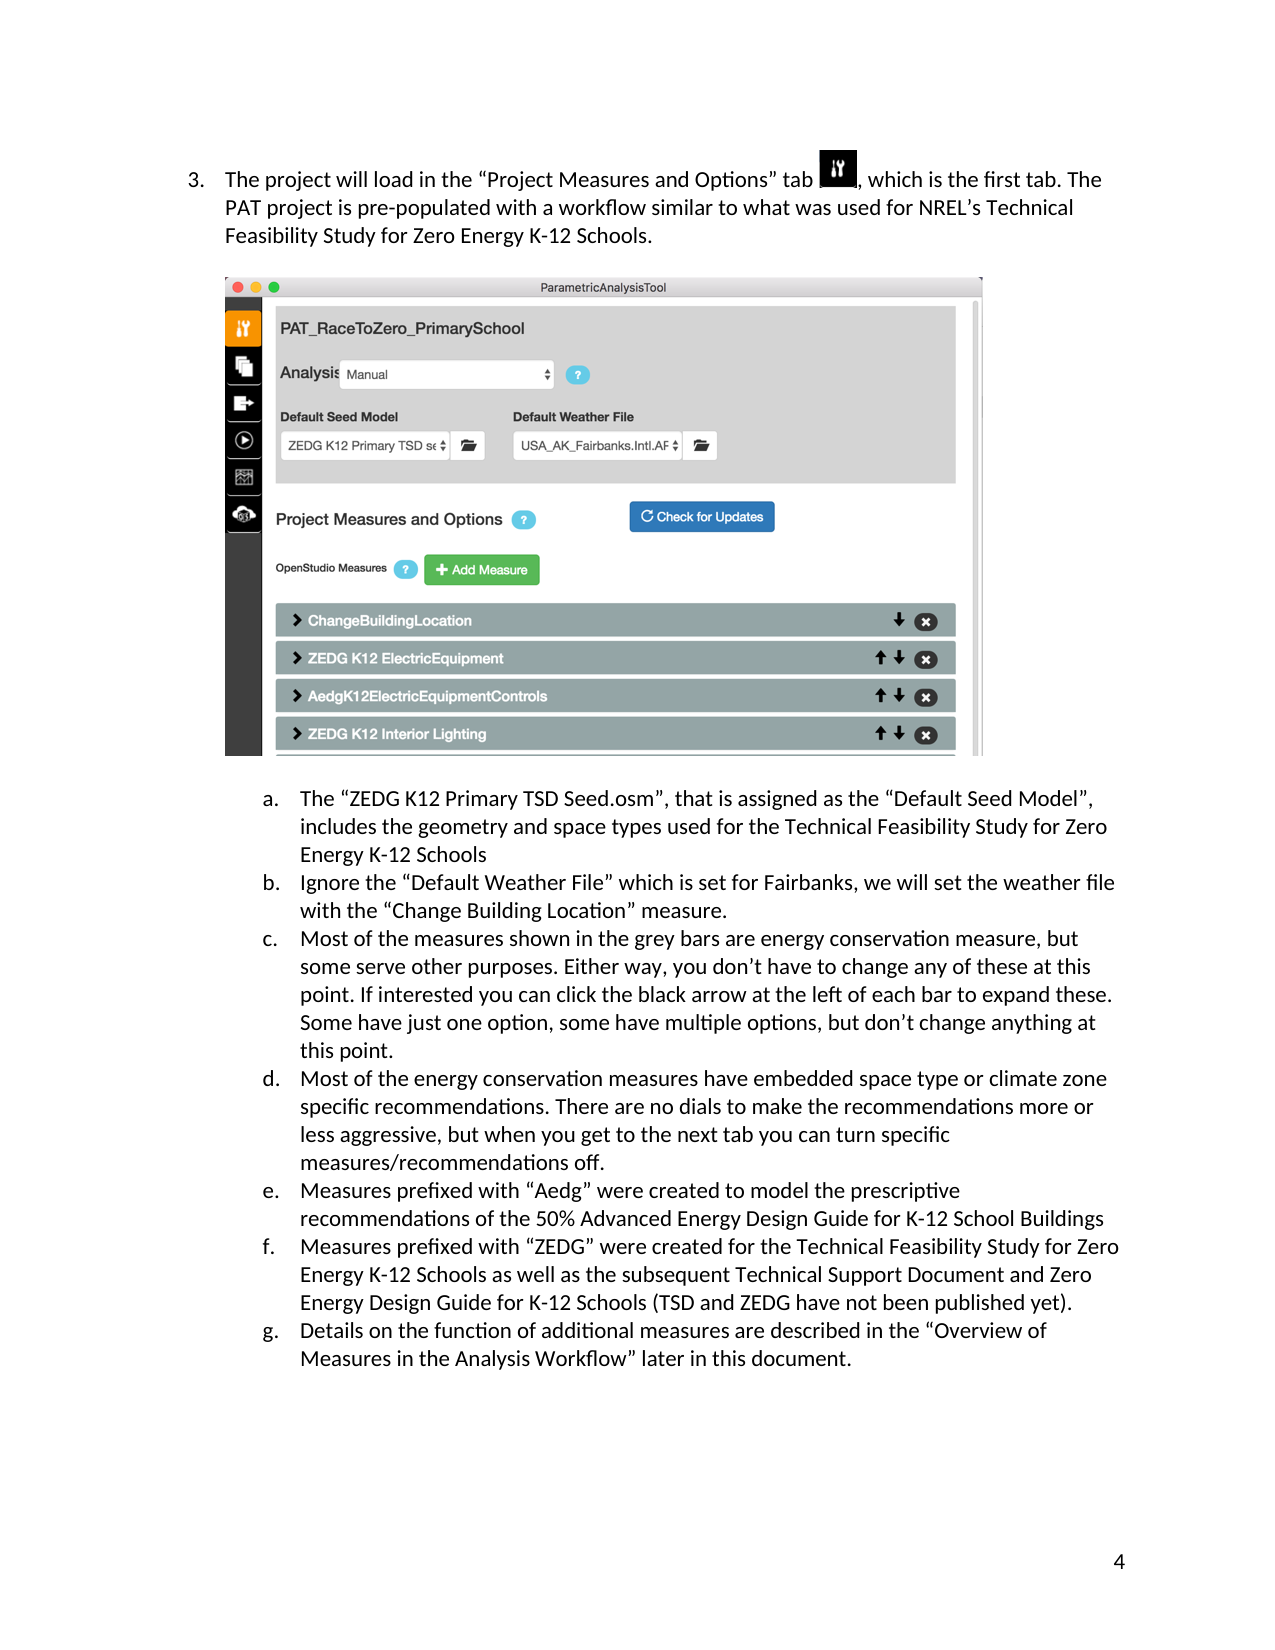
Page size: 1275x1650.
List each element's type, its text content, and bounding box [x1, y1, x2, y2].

picture [225, 277, 983, 756]
list The “ZEDG K12 Primary TSD Seed.osm”, that is assigned as the “Default Seed Model”, includes the geometry and space types used for the Technical Feasibility Study for Zero Energy K-12 Schools [262, 784, 1125, 868]
list Measures prefixed with “Aedg” were created to model the prescriptive recommendations of the 50% Advanced Energy Design Guide for K-12 School Buildings [262, 1176, 1125, 1232]
list Ignore the “Default Weather File” which is set for Fairbanks, we will set the weather file with the “Change Building Location” measure. [262, 868, 1125, 924]
list Most of the measures shown in the grey bars are energy conservation measure, but some serve other purposes. Either way, you don’t have to change any of these at this point. If interested you can click the black arrow at the left of each bar to expand these. Some have just one option, some have multiple options, but don’t change anything at this point. [262, 924, 1125, 1064]
list The project will load in the “Project Measures and Options” tab , which is the first tab. The PAT project is pre-populated with a workflow similar to what was used for NREL’s Technical Feasibility Study for Zero Energy K-12 Schools. [187, 150, 1125, 249]
list Measures prefixed with “ZEDG” were created for the Technical Feasibility Study for Zero Energy K-12 Schools as well as the subsequent Technical Support Document and Zero Energy Design Guide for K-12 Schools (TSD and ZEDG have not been published yet). [262, 1232, 1125, 1316]
picture [819, 150, 857, 188]
list Most of the energy conservation measures have embedded space type or climate zone specific recommendations. There are no dials to make the recommendations more or less aggressive, but when you get to the next tab you can turn specific measures/recommendations off. [262, 1064, 1125, 1176]
list Details on the function of additional measures are described in the “Overview of Measures in the Analysis Workflow” later in this document. [262, 1316, 1125, 1372]
